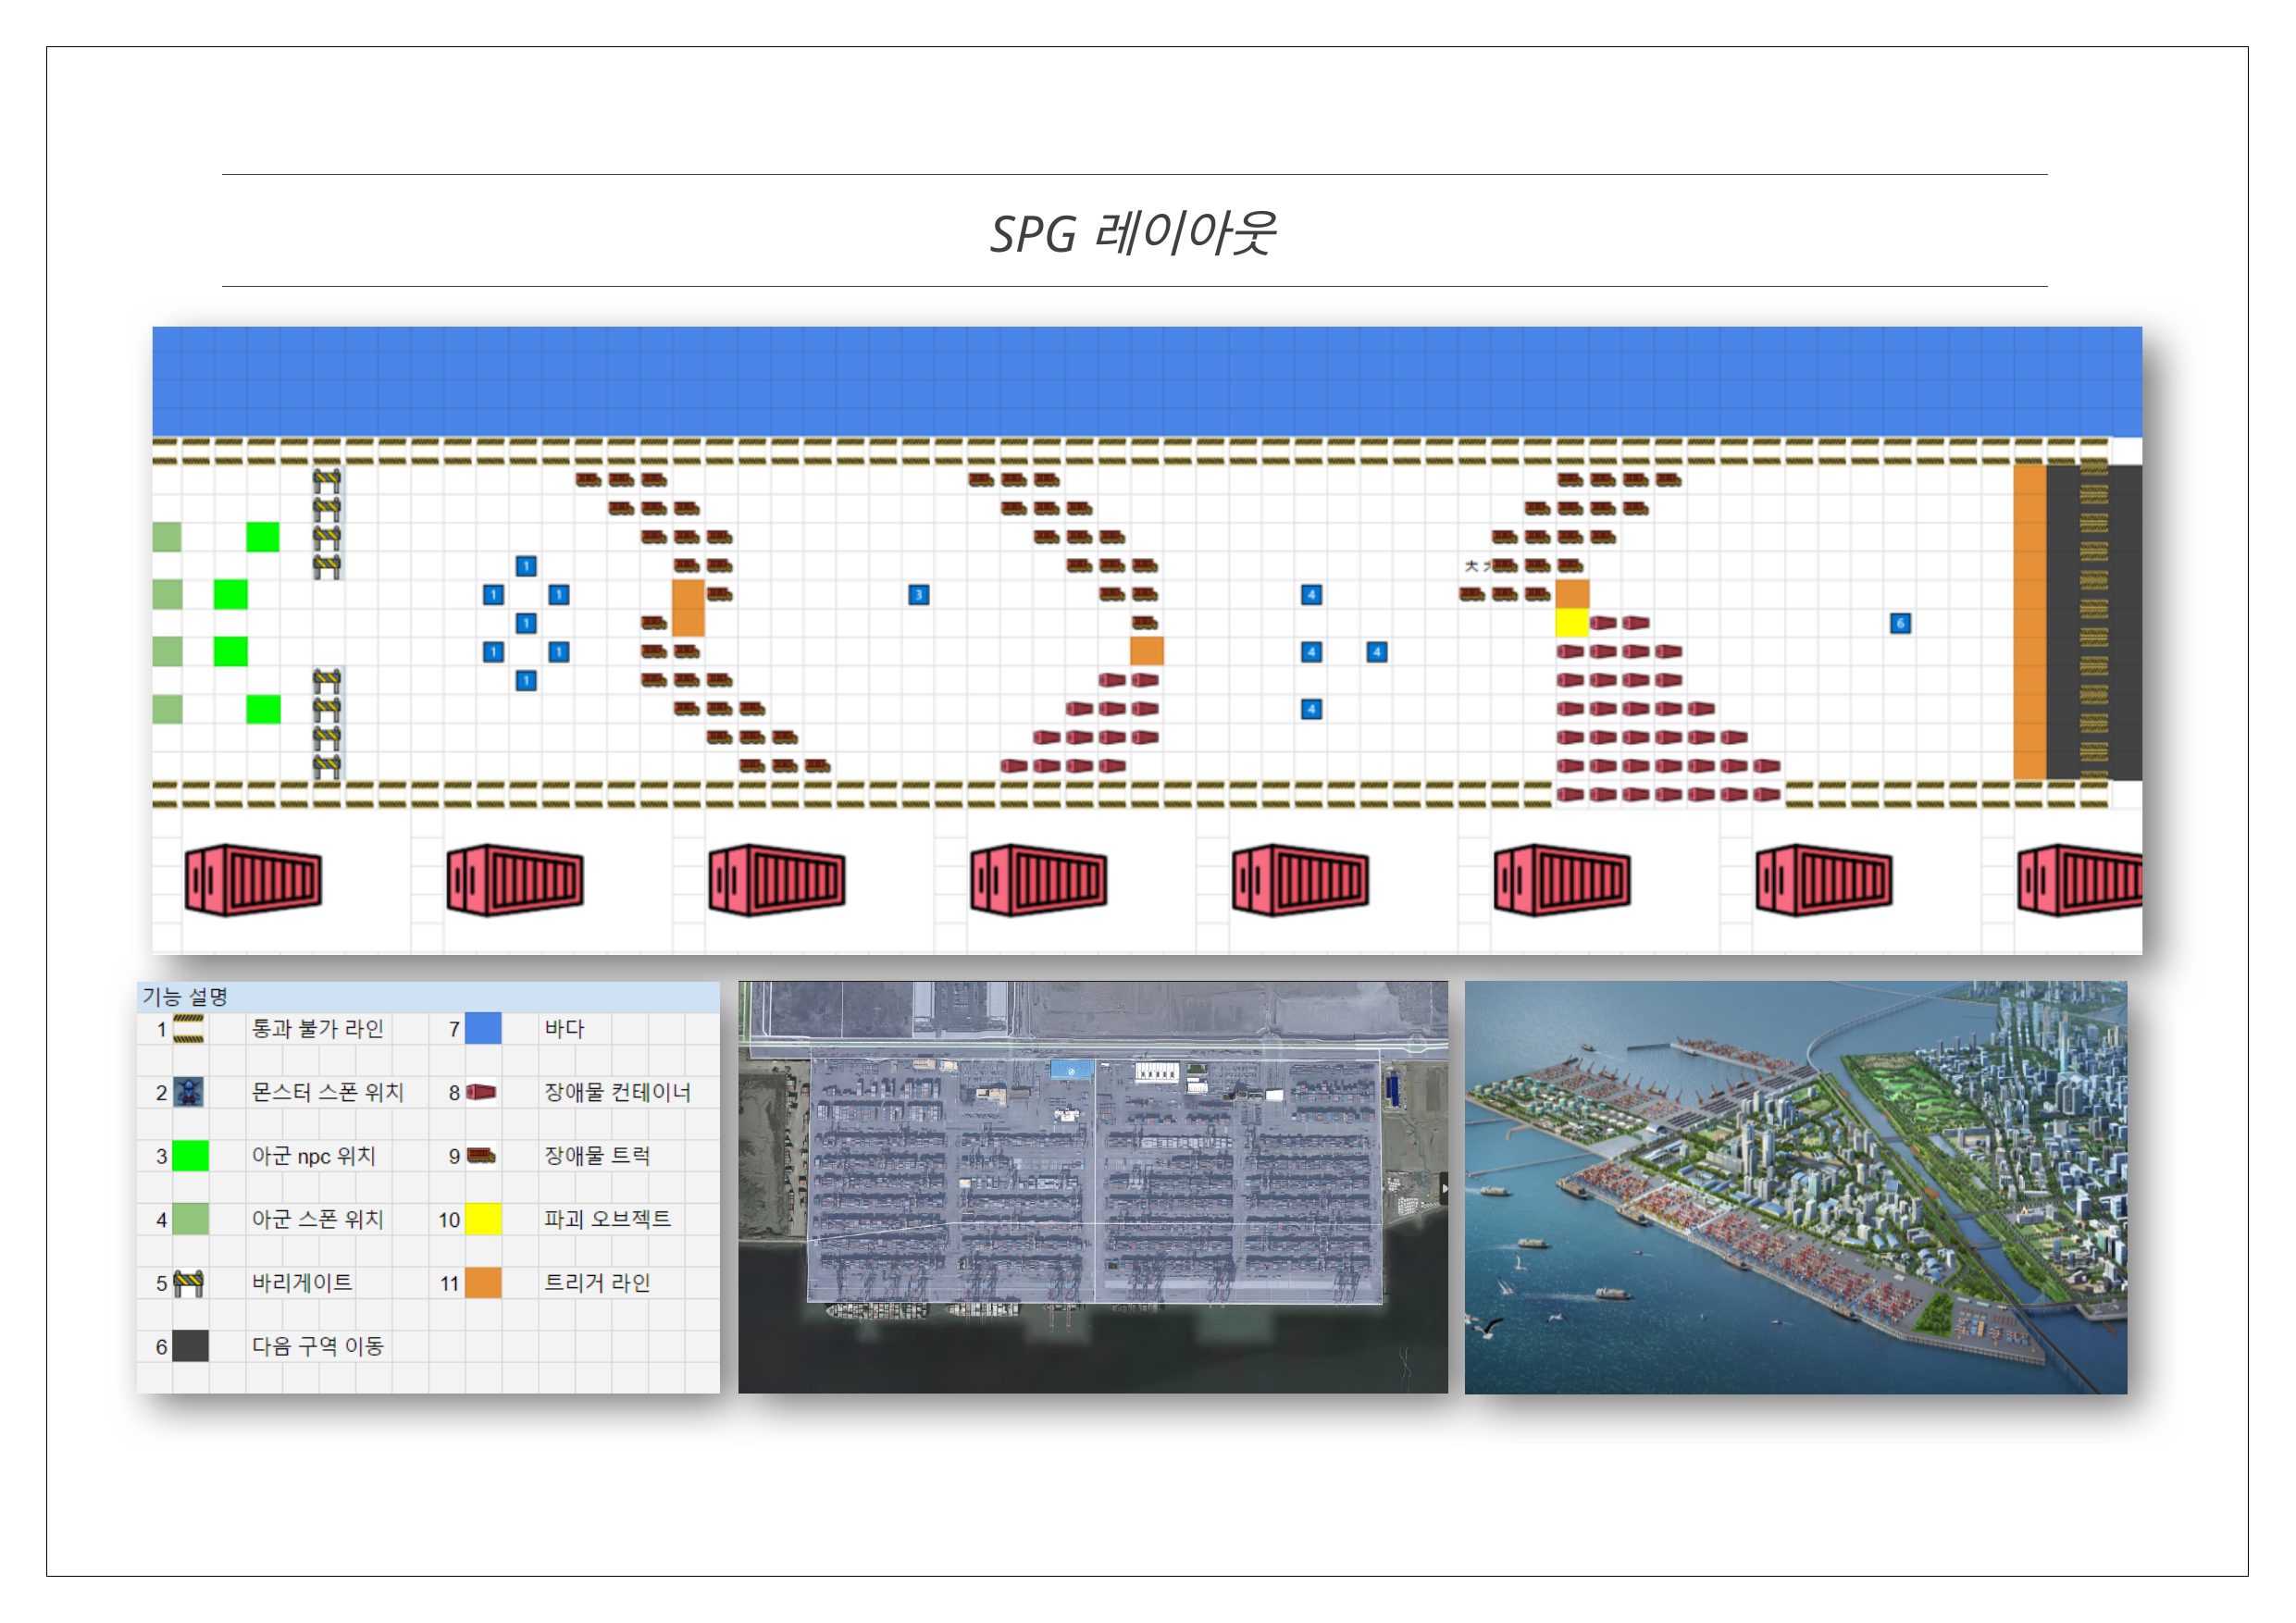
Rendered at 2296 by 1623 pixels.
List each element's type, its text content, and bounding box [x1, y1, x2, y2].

picture [1465, 981, 2128, 1394]
picture [738, 981, 1448, 1394]
picture [137, 982, 720, 1394]
text SPG 레이아웃 [222, 175, 2048, 286]
picture [152, 327, 2143, 955]
